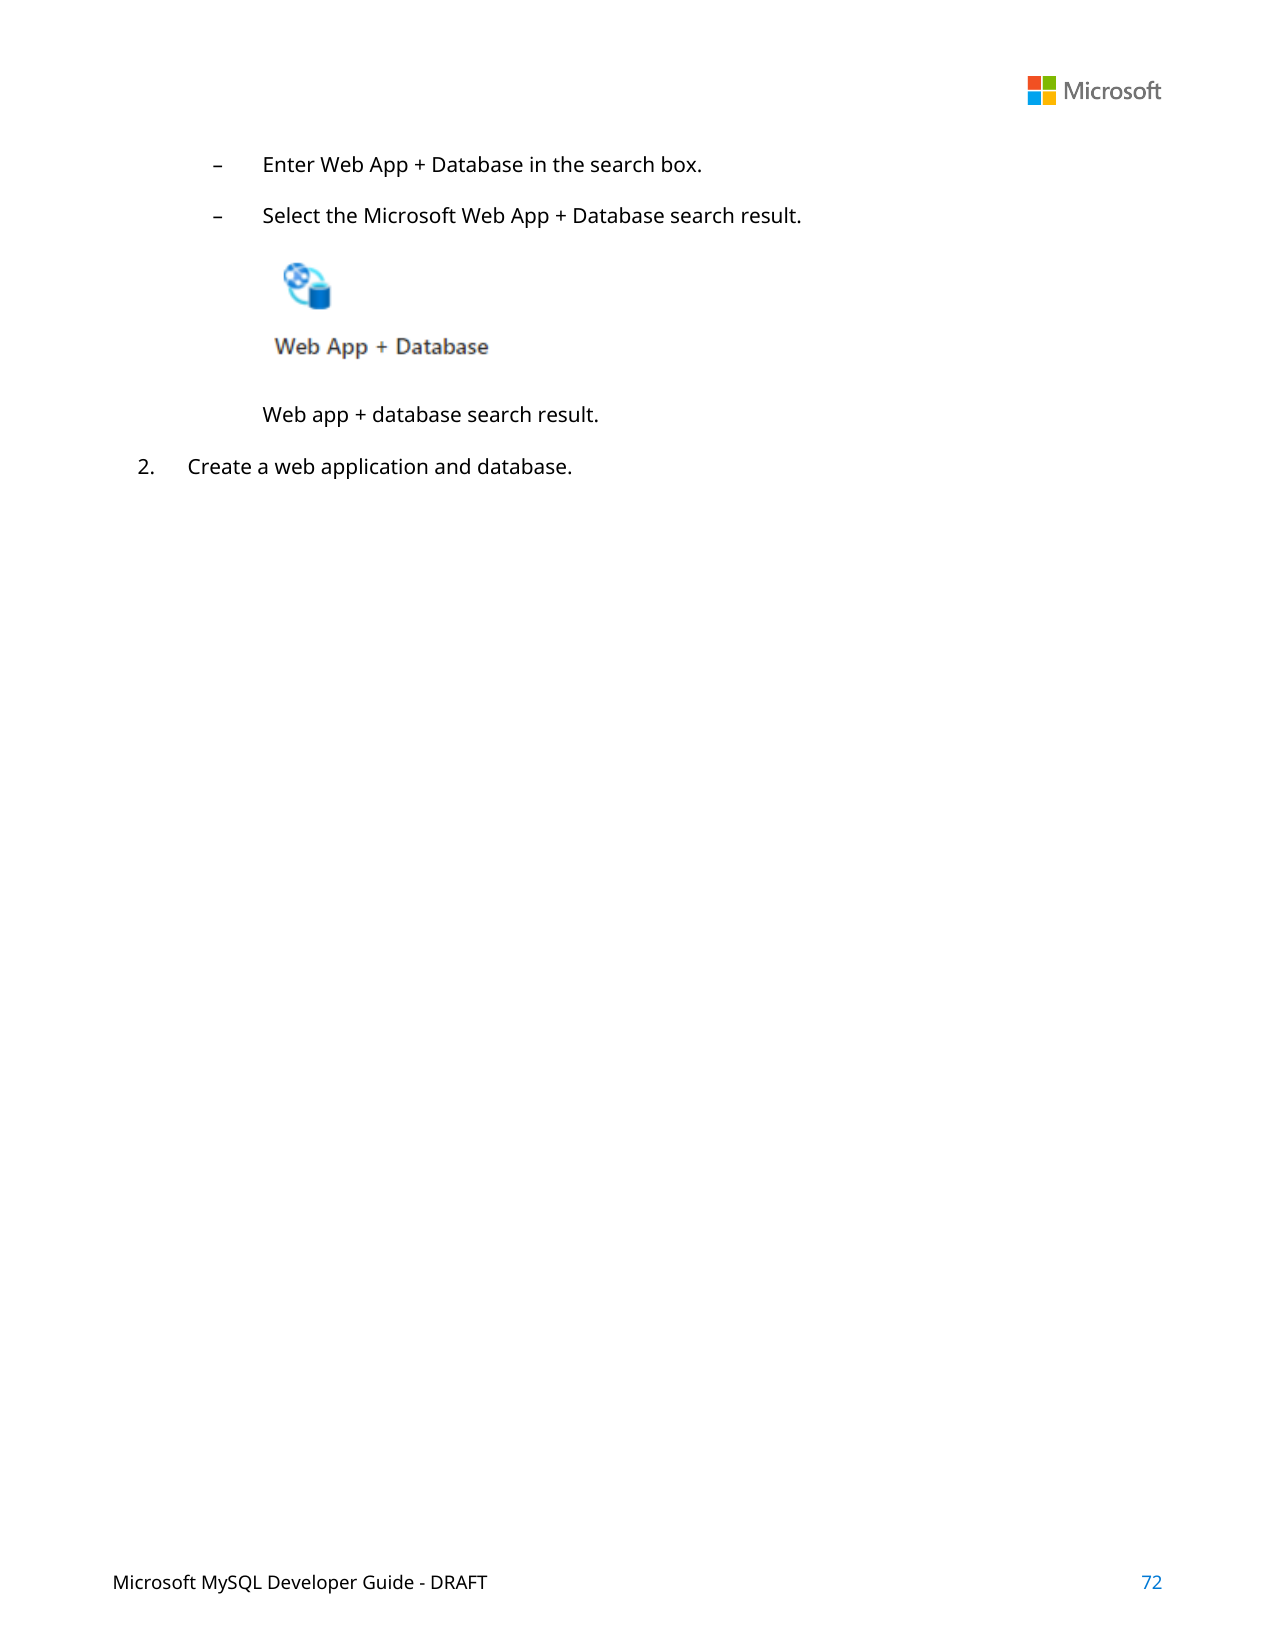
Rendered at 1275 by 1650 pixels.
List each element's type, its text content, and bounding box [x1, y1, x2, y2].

list Select the Microsoft Web App + Database search result. [212, 201, 1162, 230]
list Create a web application and database. [137, 452, 1162, 480]
list Web app + database search result. [212, 401, 1162, 429]
list Enter Web App + Database in the search box. [212, 150, 1162, 178]
picture [1026, 75, 1163, 107]
picture [262, 252, 512, 372]
